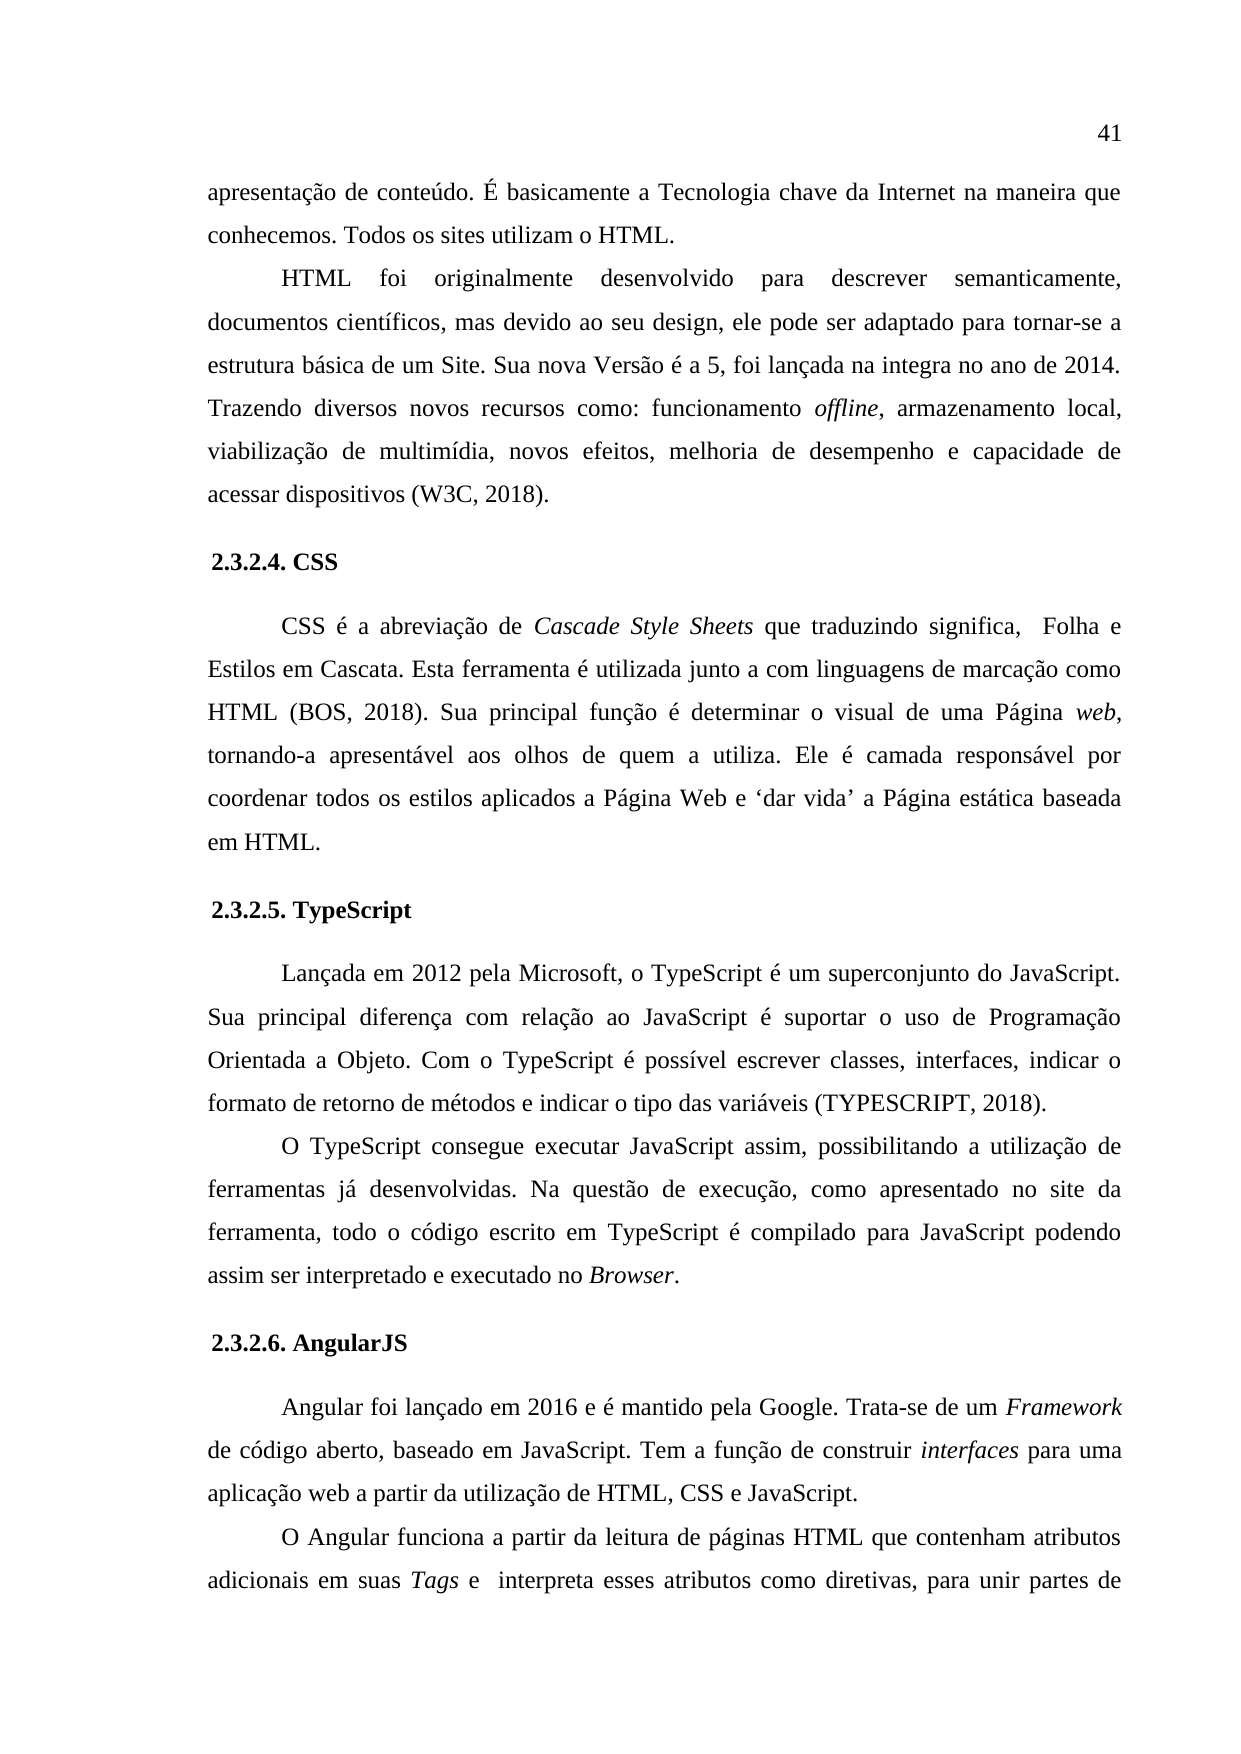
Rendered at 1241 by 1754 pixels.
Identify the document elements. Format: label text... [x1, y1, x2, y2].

text CSS é a abreviação de Cascade Style Sheets que traduzindo significa, Folha e Estilos em Cascata. Esta ferramenta é utilizada junto a com linguagens de marcação como HTML (BOS, 2018). Sua principal função é determinar o visual de uma Página web, tornando-a apresentável aos olhos de quem a utiliza. Ele é camada responsável por coordenar todos os estilos aplicados a Página Web e ‘dar vida’ a Página estática baseada em HTML. [207, 611, 1122, 855]
subtitle AngularJS [211, 1328, 1122, 1357]
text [207, 177, 1122, 249]
text Lançada em 2012 pela Microsoft, o TypeScript é um superconjunto do JavaScript. Sua principal diferença com relação ao JavaScript é suportar o uso de Programação Orientada a Objeto. Com o TypeScript é possível escrever classes, interfaces, indicar o formato de retorno de métodos e indicar o tipo das variáveis (TYPESCRIPT, 2018). [207, 958, 1122, 1117]
text Angular foi lançado em 2016 e é mantido pela Google. Trata-se de um Framework de código aberto, baseado em JavaScript. Tem a função de construir interfaces para uma aplicação web a partir da utilização de HTML, CSS e JavaScript. [207, 1392, 1122, 1507]
text O TypeScript consegue executar JavaScript assim, possibilitando a utilização de ferramentas já desenvolvidas. Na questão de execução, como apresentado no site da ferramenta, todo o código escrito em TypeScript é compilado para JavaScript podendo assim ser interpretado e executado no Browser. [207, 1131, 1122, 1289]
subtitle TypeScript [211, 895, 1122, 923]
text HTML foi originalmente desenvolvido para descrever semanticamente, documentos científicos, mas devido ao seu design, ele pode ser adaptado para tornar-se a estrutura básica de um Site. Sua nova Versão é a 5, foi lançada na integra no ano de 2014. Trazendo diversos novos recursos como: funcionamento offline, armazenamento local, viabilização de multimídia, novos efeitos, melhoria de desempenho e capacidade de acessar dispositivos (W3C, 2018). [207, 263, 1122, 508]
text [207, 1522, 1122, 1593]
subtitle CSS [211, 547, 1122, 576]
